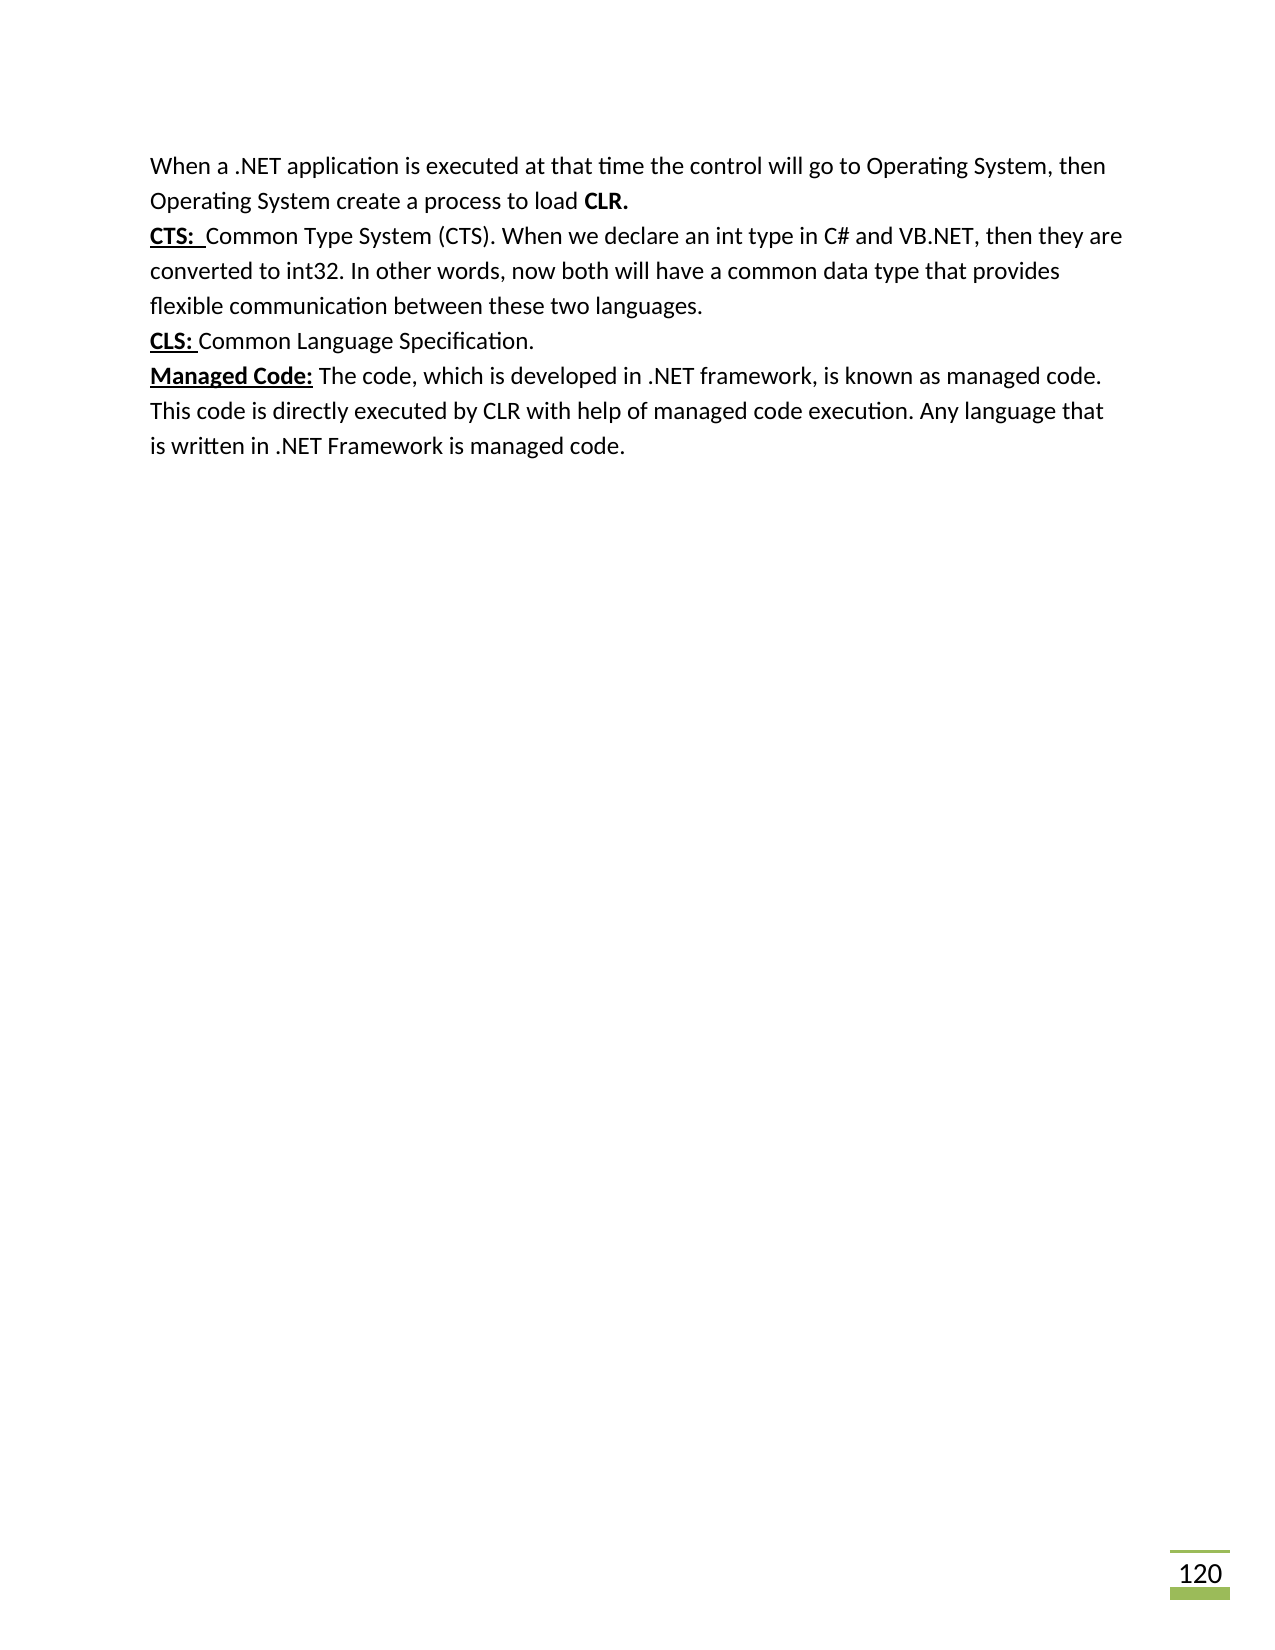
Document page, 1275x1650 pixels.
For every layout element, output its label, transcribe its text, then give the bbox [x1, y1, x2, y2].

text When a .NET application is executed at that time the control will go to Operating System, then Operating System create a process to load CLR. [150, 150, 1125, 216]
text Managed Code: The code, which is developed in .NET framework, is known as managed code. This code is directly executed by CLR with help of managed code execution. Any language that is written in .NET Framework is managed code. [150, 360, 1125, 461]
text CTS: Common Type System (CTS). When we declare an int type in C# and VB.NET, then they are converted to int32. In other words, now both will have a common data type that provides flexible communication between these two languages. [150, 220, 1125, 321]
text CLS: Common Language Specification. [150, 325, 1125, 356]
